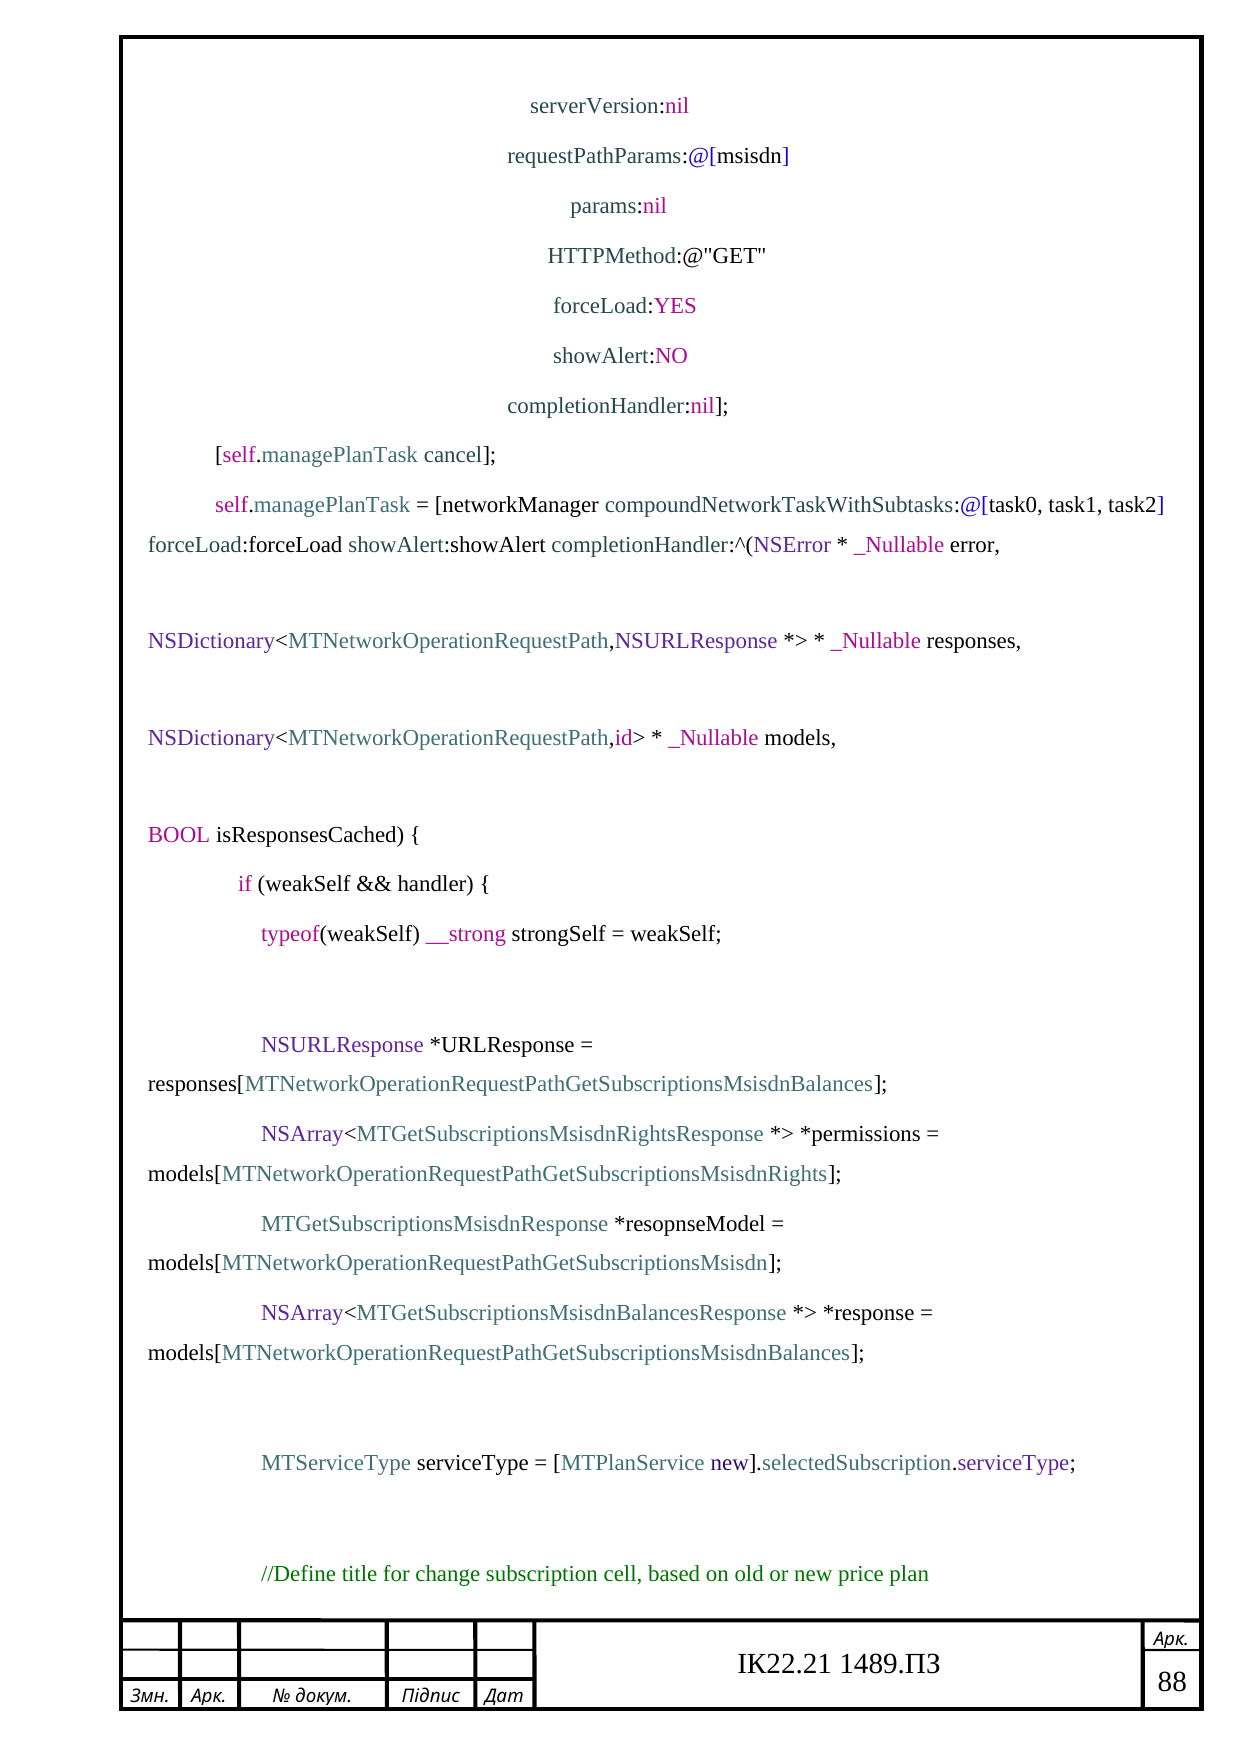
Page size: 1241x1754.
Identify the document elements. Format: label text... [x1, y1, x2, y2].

text BOOL isResponsesCached) { [148, 774, 1196, 847]
text MTServiceType serviceType = [MTPlanService new].selectedSubscription.serviceType; [148, 1449, 1196, 1476]
text typeof(weakSelf) __strong strongSelf = weakSelf; [148, 920, 1196, 947]
text NSArray<MTGetSubscriptionsMsisdnBalancesResponse *> *response = models[MTNetworkOperationRequestPathGetSubscriptionsMsisdnBalances]; [148, 1299, 1196, 1365]
text showAlert:NO [148, 342, 1196, 368]
text completionHandler:nil]; [148, 392, 1196, 418]
text serverVersion:nil [148, 92, 1196, 119]
text NSArray<MTGetSubscriptionsMsisdnRightsResponse *> *permissions = models[MTNetworkOperationRequestPathGetSubscriptionsMsisdnRights]; [148, 1120, 1196, 1186]
text HTTPMethod:@"GET" [148, 242, 1196, 268]
text NSURLResponse *URLResponse = responses[MTNetworkOperationRequestPathGetSubscriptionsMsisdnBalances]; [148, 1031, 1196, 1097]
text NSDictionary<MTNetworkOperationRequestPath,id> * _Nullable models, [148, 677, 1196, 750]
text if (weakSelf && handler) { [148, 871, 1196, 897]
text [self.managePlanTask cancel]; [148, 442, 1196, 468]
text requestPathParams:@[msisdn] [148, 142, 1196, 168]
text self.managePlanTask = [networkManager compoundNetworkTaskWithSubtasks:@[task0, task1, task2] forceLoad:forceLoad showAlert:showAlert completionHandler:^(NSError * _Nullable error, [148, 491, 1196, 557]
text MTGetSubscriptionsMsisdnResponse *resopnseModel = models[MTNetworkOperationRequestPathGetSubscriptionsMsisdn]; [148, 1210, 1196, 1276]
text //Define title for change subscription cell, based on old or new price plan [148, 1560, 1196, 1586]
text params:nil [148, 192, 1196, 218]
text forceLoad:YES [148, 292, 1196, 318]
text NSDictionary<MTNetworkOperationRequestPath,NSURLResponse *> * _Nullable responses, [148, 581, 1196, 654]
